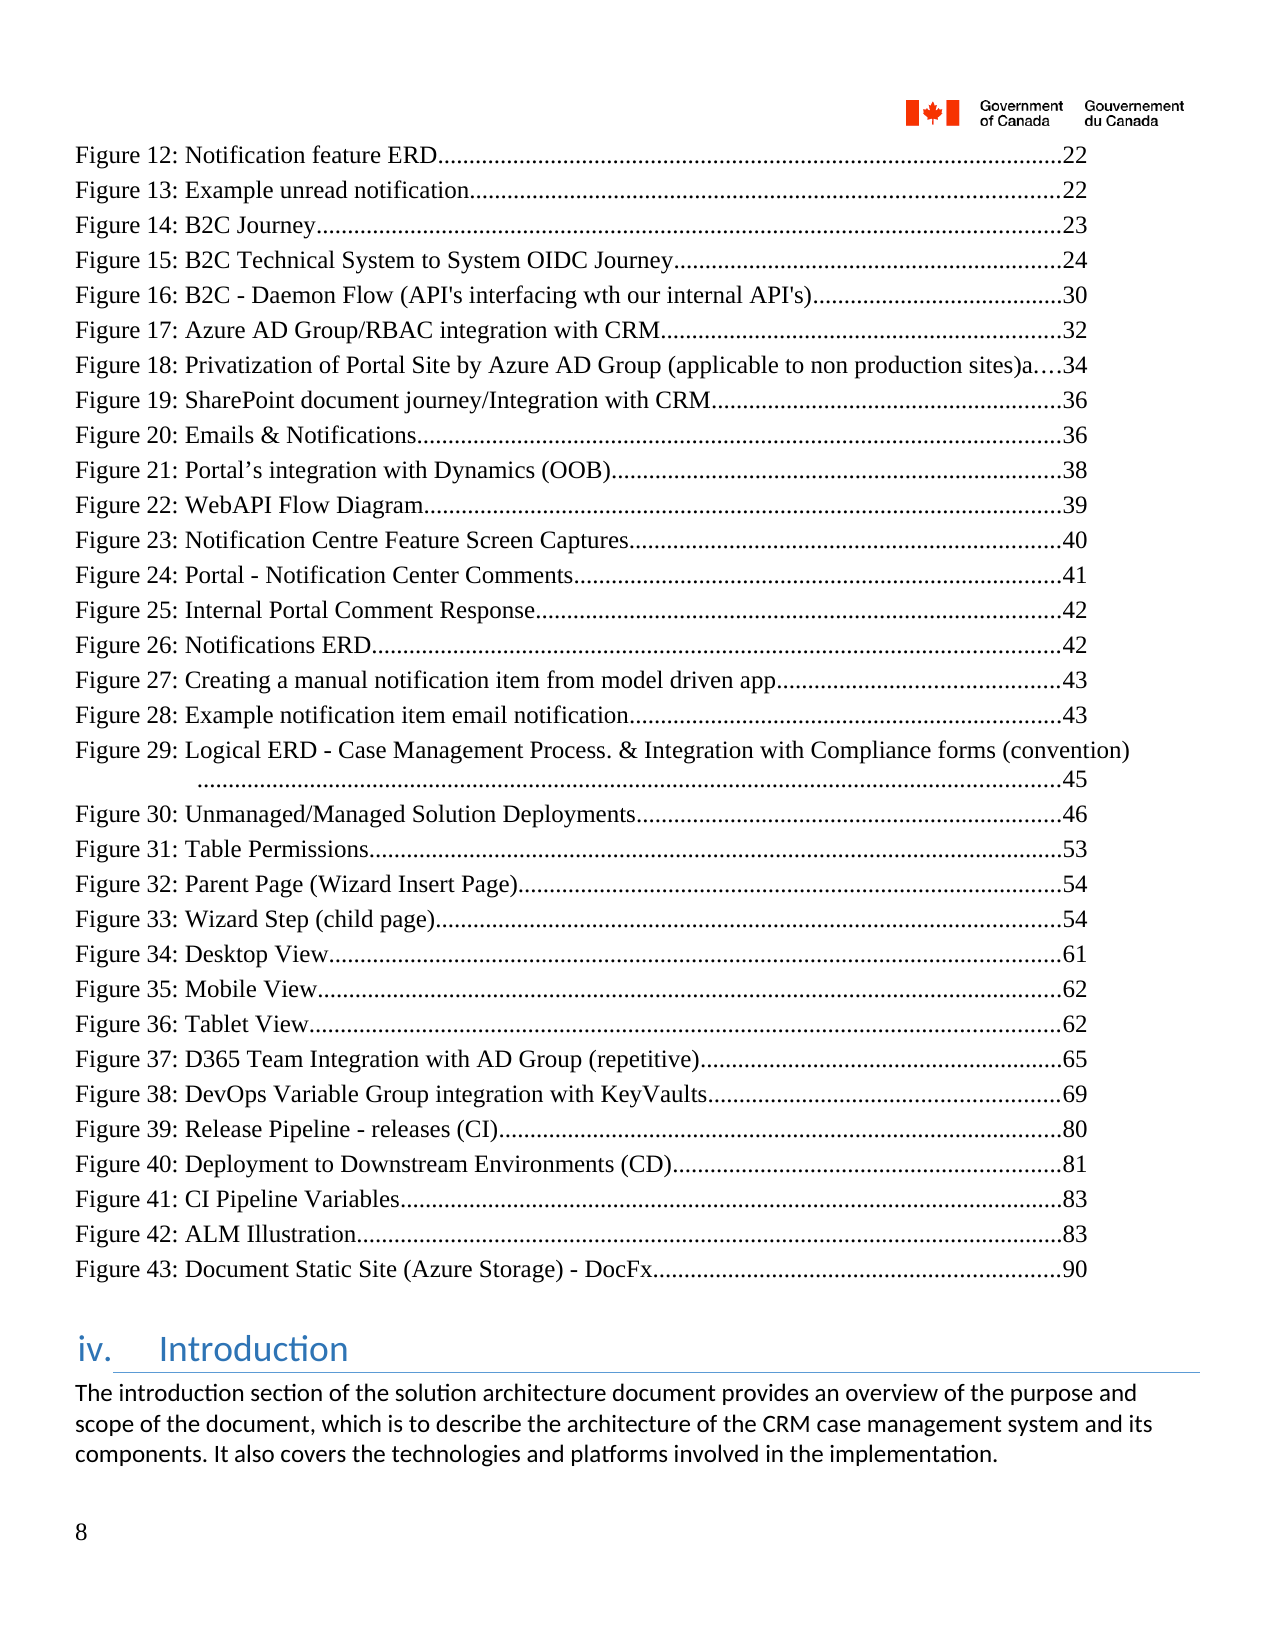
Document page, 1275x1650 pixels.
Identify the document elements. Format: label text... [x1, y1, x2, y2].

text Figure 22: WebAPI Flow Diagram 39 [75, 490, 1200, 519]
text Figure 34: Desktop View 61 [75, 939, 1200, 968]
text Figure 35: Mobile View 62 [75, 974, 1200, 1003]
text Figure 23: Notification Centre Feature Screen Captures 40 [75, 525, 1200, 554]
text Figure 13: Example unread notification 22 [75, 175, 1200, 204]
text Figure 16: B2C - Daemon Flow (API's interfacing wth our internal API's) 30 [75, 280, 1200, 309]
text Figure 43: Document Static Site (Azure Storage) - DocFx 90 [75, 1254, 1200, 1283]
text Figure 21: Portal’s integration with Dynamics (OOB) 38 [75, 455, 1200, 484]
text Figure 39: Release Pipeline - releases (CI) 80 [75, 1114, 1200, 1143]
text Figure 17: Azure AD Group/RBAC integration with CRM 32 [75, 315, 1200, 344]
text Figure 27: Creating a manual notification item from model driven app 43 [75, 665, 1200, 694]
subtitle Introduction [112, 1324, 1200, 1373]
text Figure 24: Portal - Notification Center Comments 41 [75, 560, 1200, 589]
text Figure 33: Wizard Step (child page) 54 [75, 904, 1200, 933]
text Figure 15: B2C Technical System to System OIDC Journey 24 [75, 245, 1200, 274]
text Figure 42: ALM Illustration 83 [75, 1219, 1200, 1248]
text Figure 28: Example notification item email notification 43 [75, 700, 1200, 729]
text Figure 41: CI Pipeline Variables 83 [75, 1184, 1200, 1213]
text Figure 32: Parent Page (Wizard Insert Page) 54 [75, 869, 1200, 898]
picture [881, 75, 1200, 141]
text Figure 26: Notifications ERD 42 [75, 630, 1200, 659]
text Figure 30: Unmanaged/Managed Solution Deployments 46 [75, 799, 1200, 828]
text Figure 40: Deployment to Downstream Environments (CD) 81 [75, 1149, 1200, 1178]
text Figure 20: Emails & Notifications 36 [75, 420, 1200, 449]
text Figure 37: D365 Team Integration with AD Group (repetitive) 65 [75, 1044, 1200, 1073]
text Figure 38: DevOps Variable Group integration with KeyVaults 69 [75, 1079, 1200, 1108]
text Figure 12: Notification feature ERD 22 [75, 140, 1200, 169]
text Figure 19: SharePoint document journey/Integration with CRM 36 [75, 385, 1200, 414]
text The introduction section of the solution architecture document provides an overview of the purpose and scope of the document, which is to describe the architecture of the CRM case management system and its components. It also covers the technologies and platforms involved in the implementation. [75, 1378, 1200, 1469]
text Figure 36: Tablet View 62 [75, 1009, 1200, 1038]
text Figure 25: Internal Portal Comment Response 42 [75, 595, 1200, 624]
text Figure 31: Table Permissions 53 [75, 834, 1200, 863]
text Figure 14: B2C Journey 23 [75, 210, 1200, 239]
text Figure 18: Privatization of Portal Site by Azure AD Group (applicable to non production sites)a 34 [75, 350, 1200, 379]
text Figure 29: Logical ERD - Case Management Process. & Integration with Compliance forms (convention) 45 [75, 735, 1200, 793]
